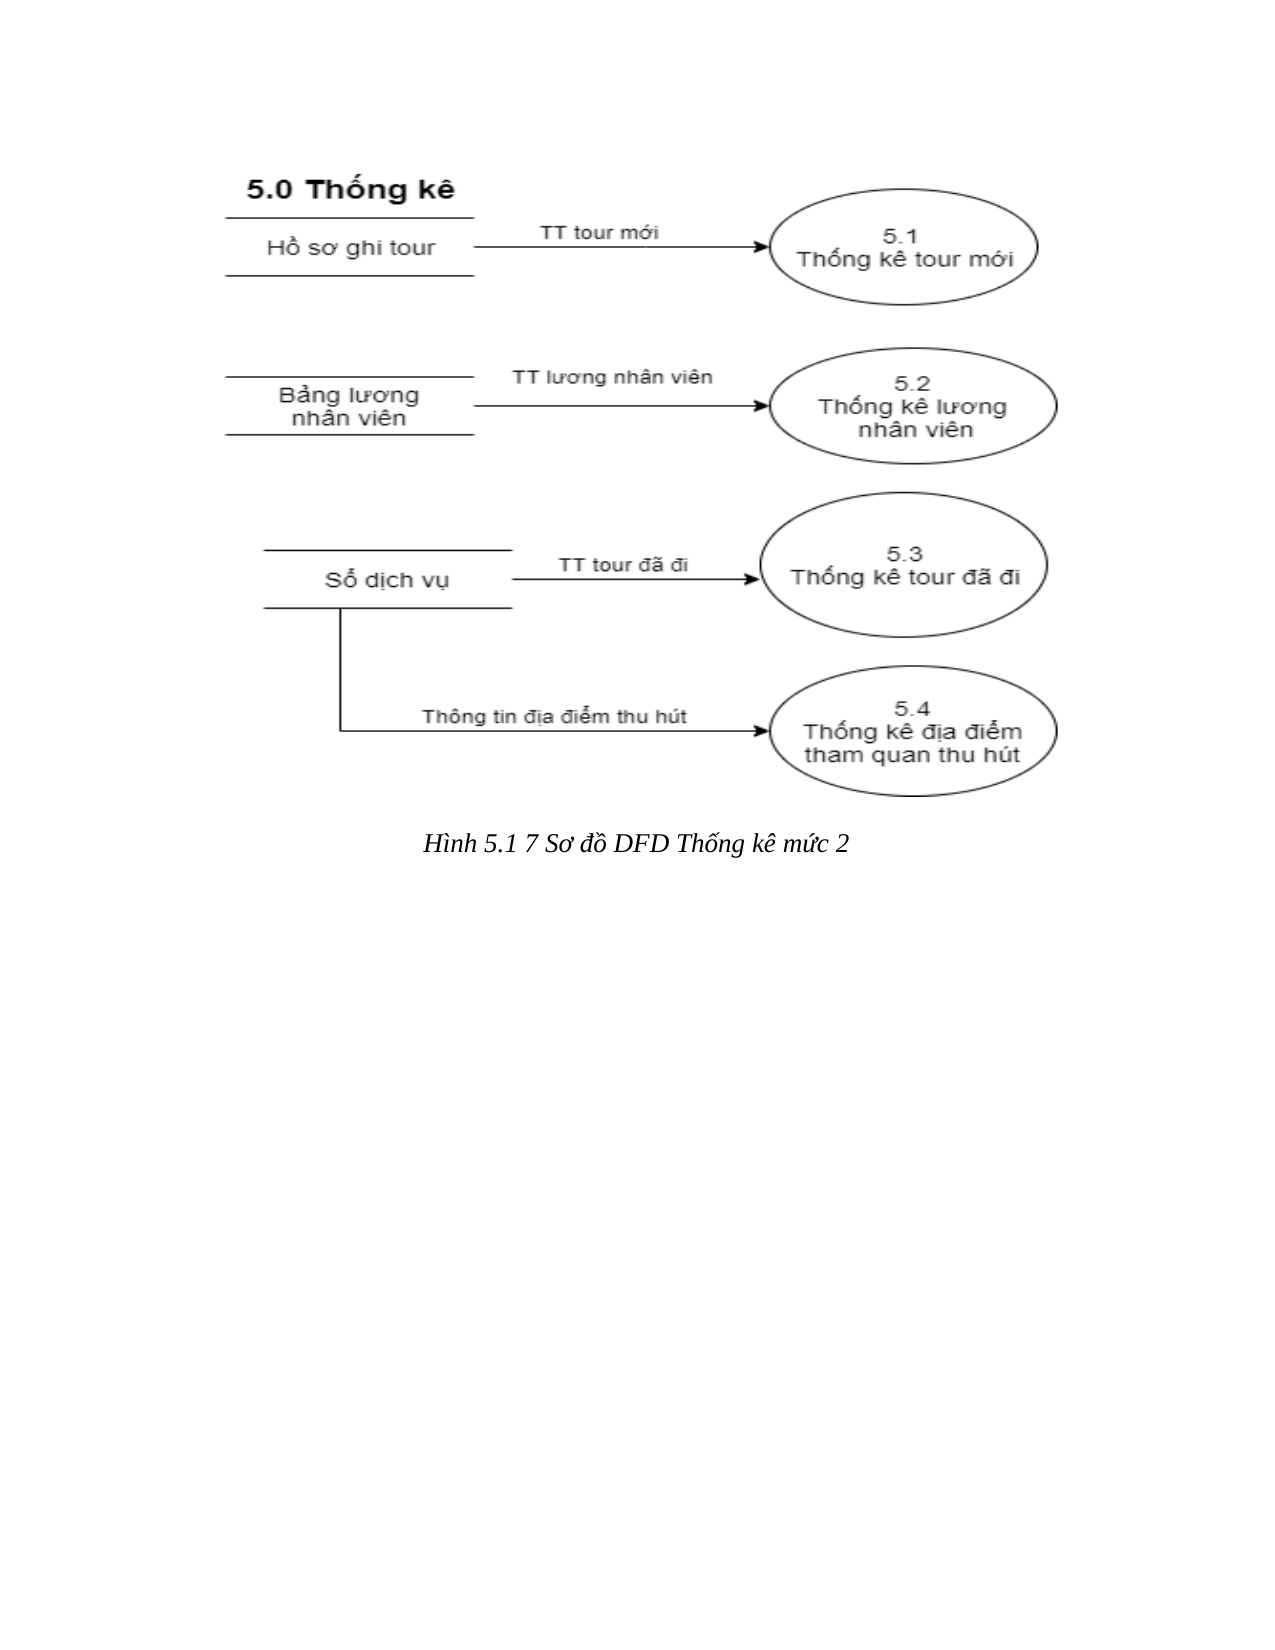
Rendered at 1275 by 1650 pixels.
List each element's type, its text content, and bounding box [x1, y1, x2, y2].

picture [187, 167, 1058, 797]
text Hình 5.1 7 Sơ đồ DFD Thống kê mức 2 [150, 827, 1125, 859]
